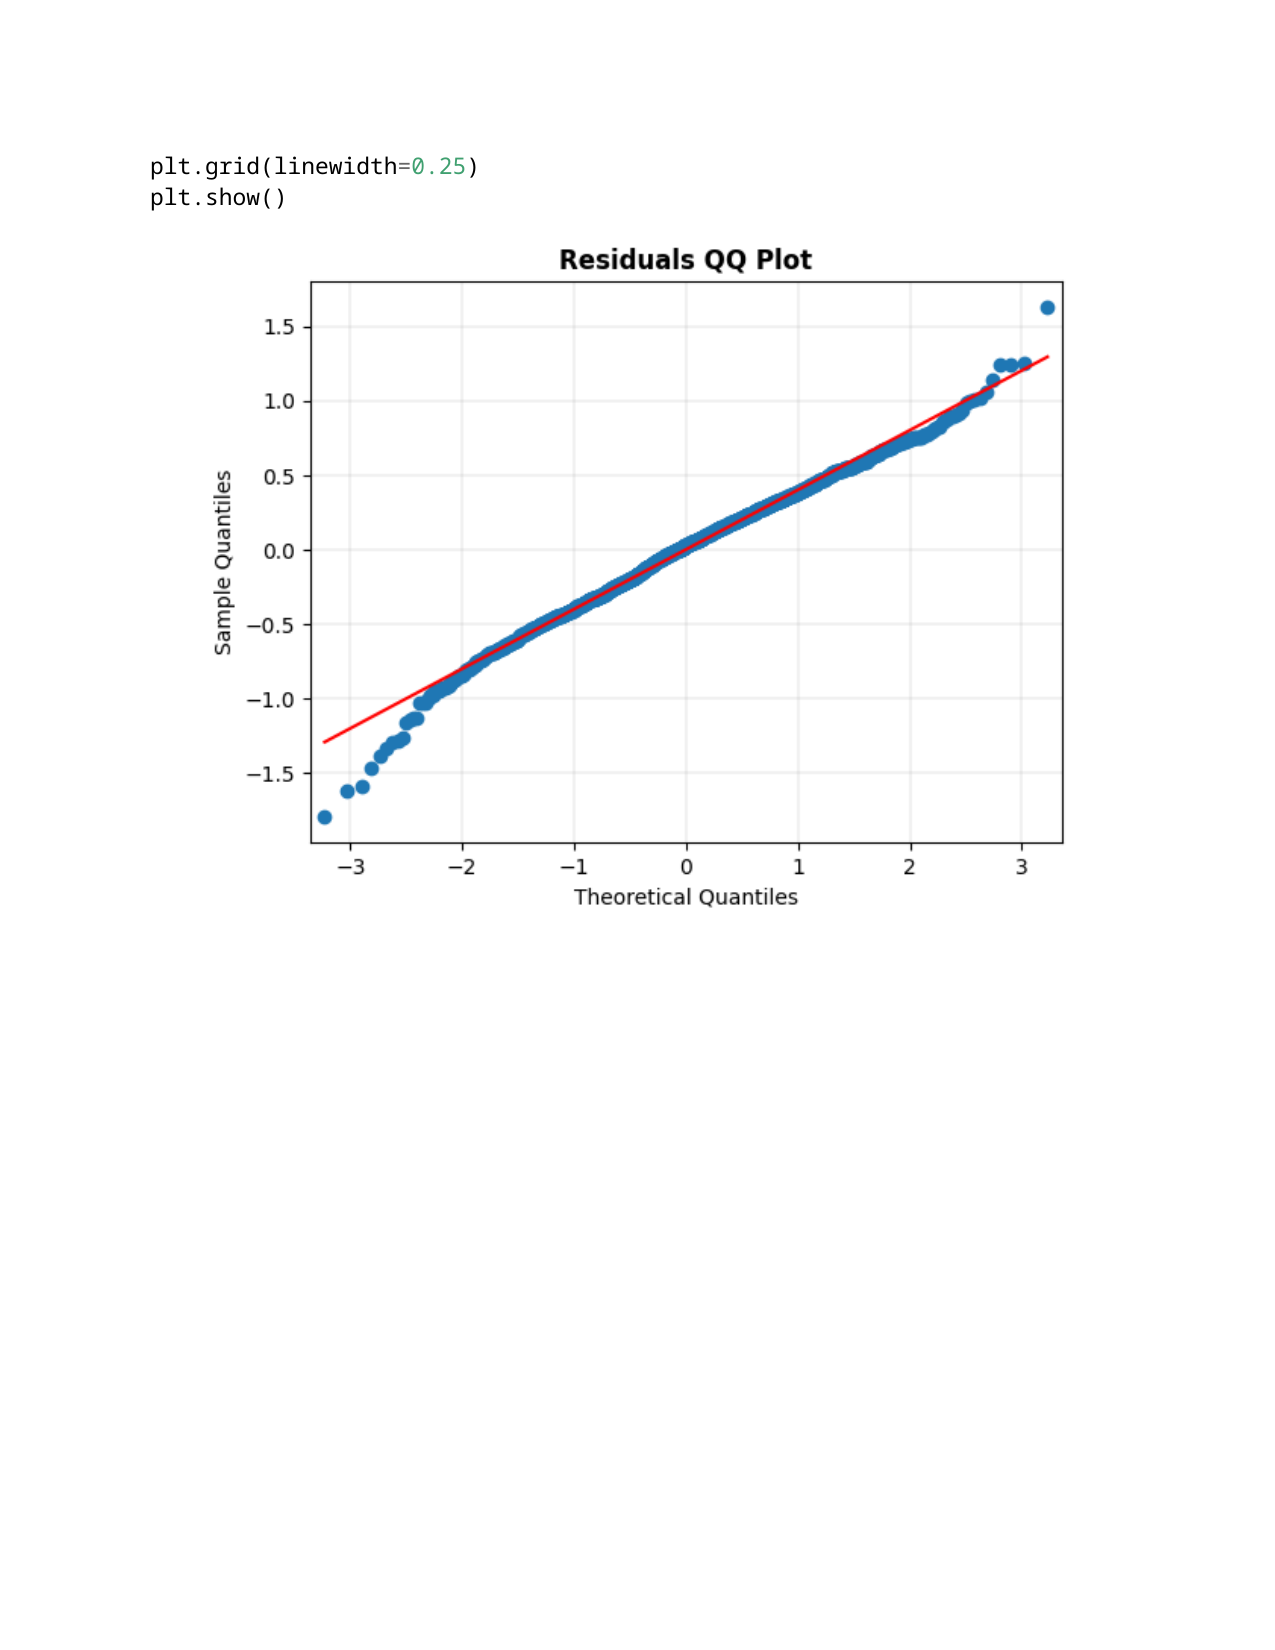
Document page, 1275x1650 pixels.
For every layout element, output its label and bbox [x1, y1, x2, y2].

text [150, 150, 1125, 212]
picture [200, 233, 1075, 923]
